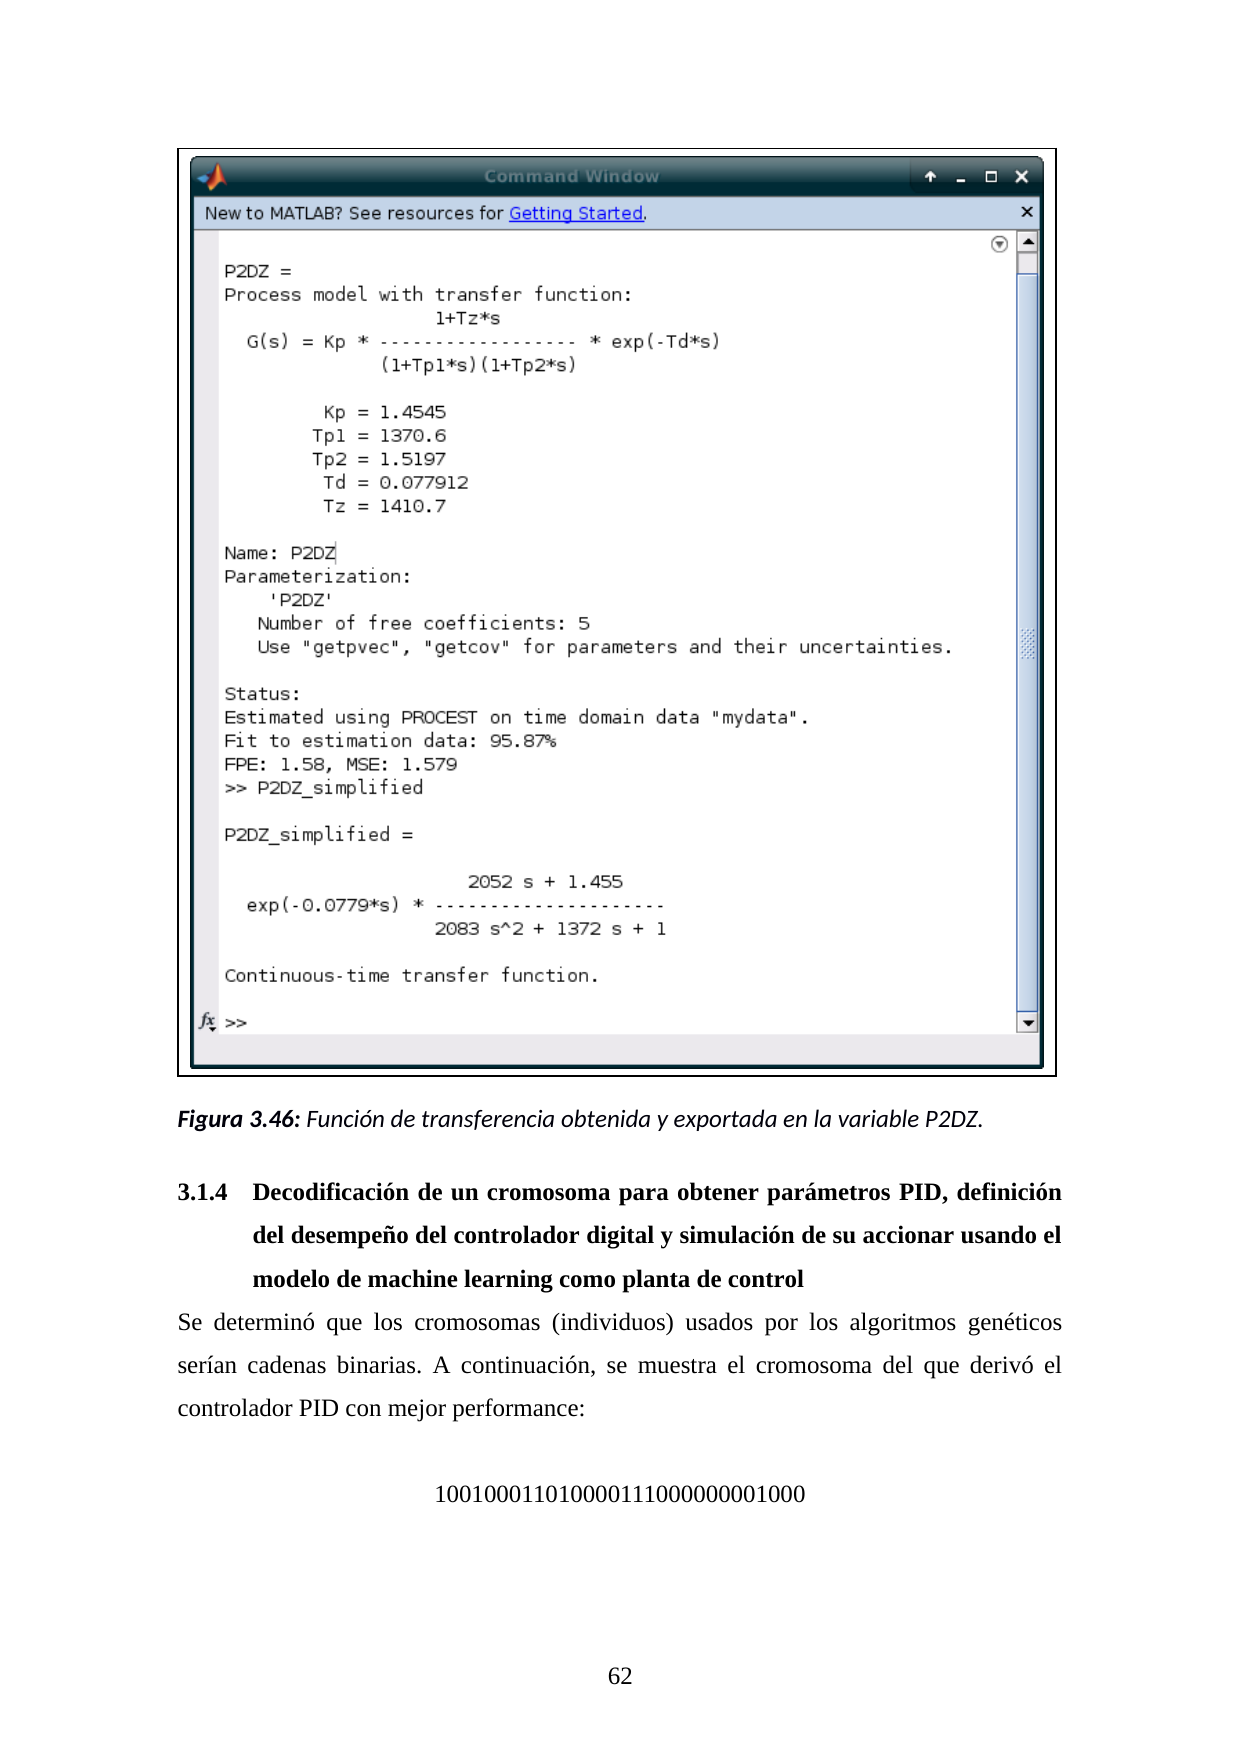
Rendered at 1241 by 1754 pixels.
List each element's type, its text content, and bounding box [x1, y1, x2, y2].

picture [194, 196, 1039, 1064]
picture [190, 156, 1044, 1068]
subtitle Decodificación de un cromosoma para obtener parámetros PID, definición del desempeño del controlador digital y simulación de su accionar usando el modelo de machine learning como planta de control [177, 1177, 1063, 1292]
subtitle Se determinó que los cromosomas (individuos) usados por los algoritmos genéticos serían cadenas binarias. A continuación, se muestra el cromosoma del que derivó el controlador PID con mejor performance: [177, 1307, 1063, 1422]
